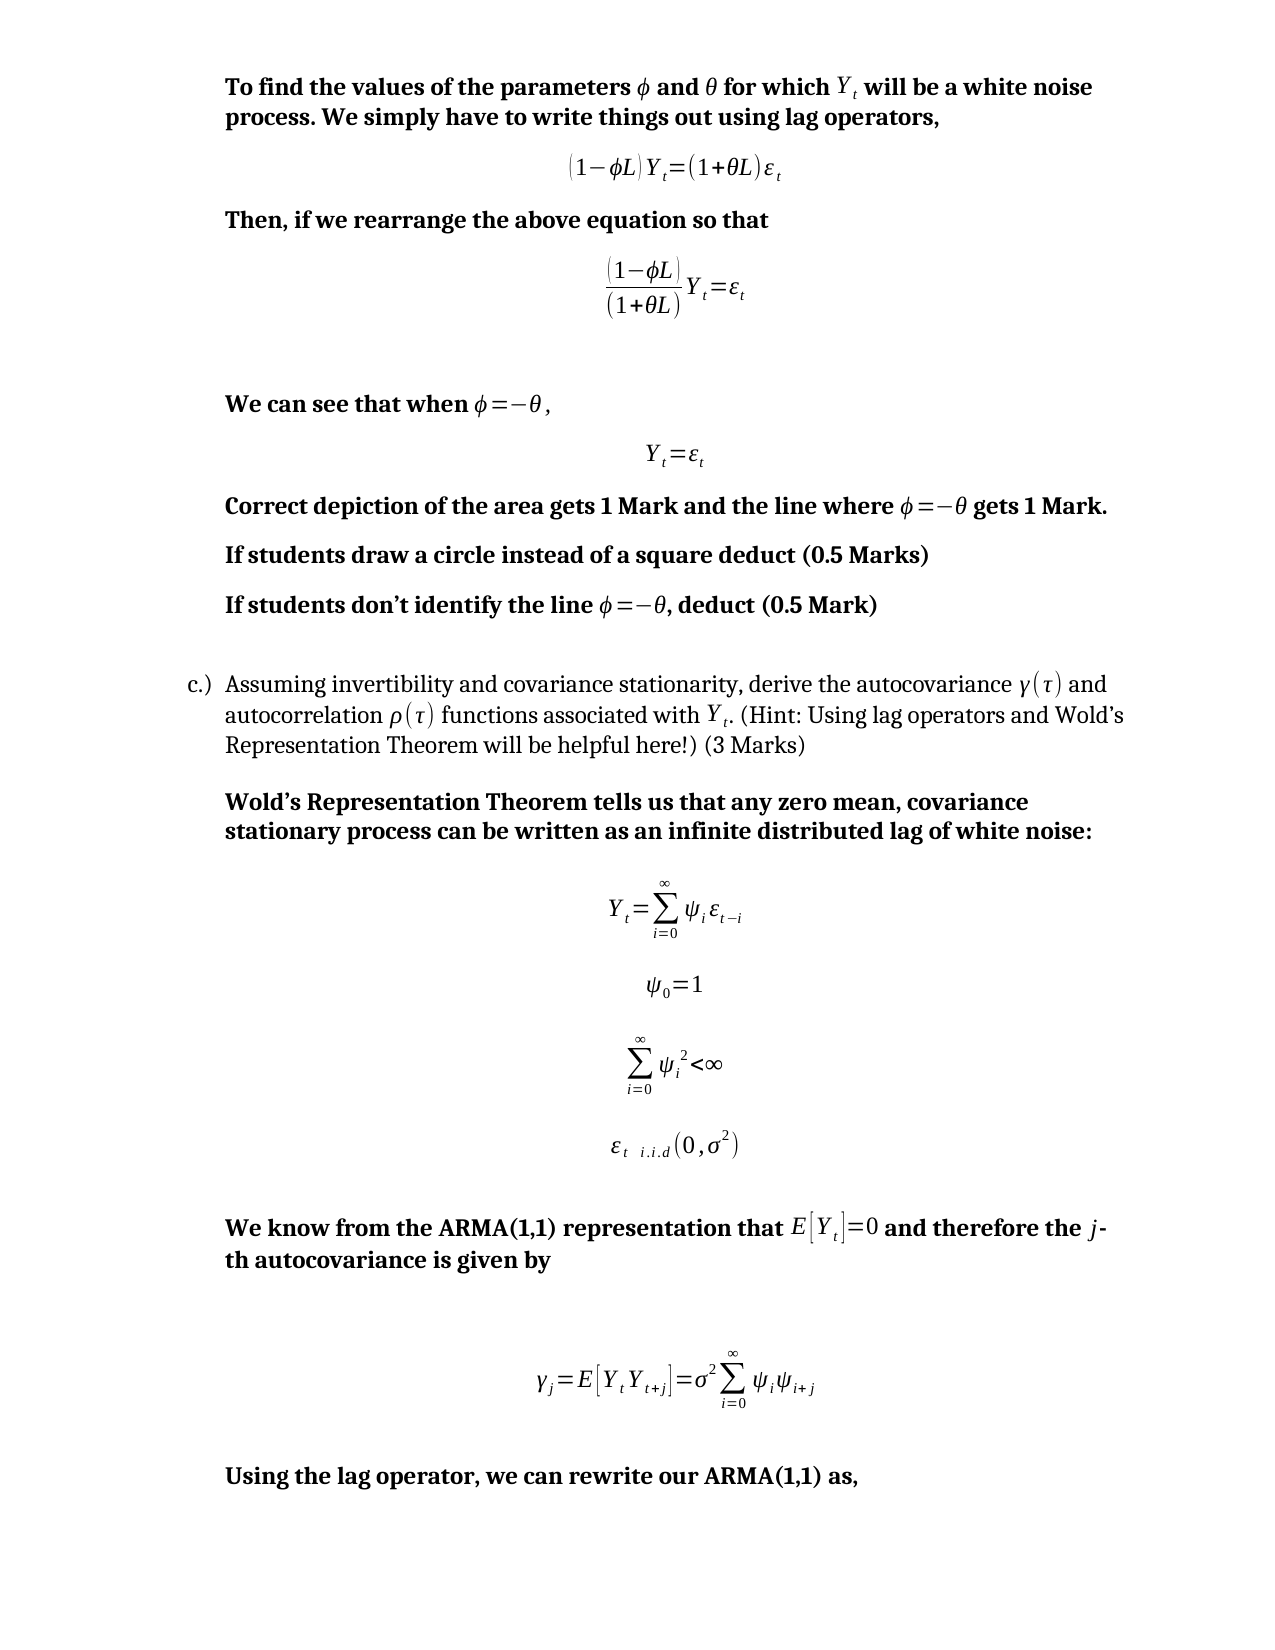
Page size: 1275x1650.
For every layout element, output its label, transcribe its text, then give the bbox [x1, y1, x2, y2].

text If students draw a circle instead of a square deduct (0.5 Marks) [225, 541, 1125, 570]
list Assuming invertibility and covariance stationarity, derive the autocovariance and autocorrelation functions associated with . (Hint: Using lag operators and Wold’s Representation Theorem will be helpful here!) (3 Marks) [187, 669, 1125, 759]
list Using the lag operator, we can rewrite our ARMA(1,1) as, [225, 1462, 1125, 1491]
list Wold’s Representation Theorem tells us that any zero mean, covariance stationary process can be written as an infinite distributed lag of white noise: [225, 788, 1125, 846]
text We know from the ARMA(1,1) representation that and therefore the -th autocovariance is given by [225, 1211, 1125, 1274]
text We can see that when [225, 390, 1125, 419]
text Then, if we rearrange the above equation so that [225, 206, 1125, 234]
text If students don’t identify the line , deduct (0.5 Mark) [225, 591, 1125, 620]
text Correct depiction of the area gets 1 Mark and the line where gets 1 Mark. [225, 492, 1125, 521]
text To find the values of the parameters and for which will be a white noise process. We simply have to write things out using lag operators, [225, 71, 1125, 131]
